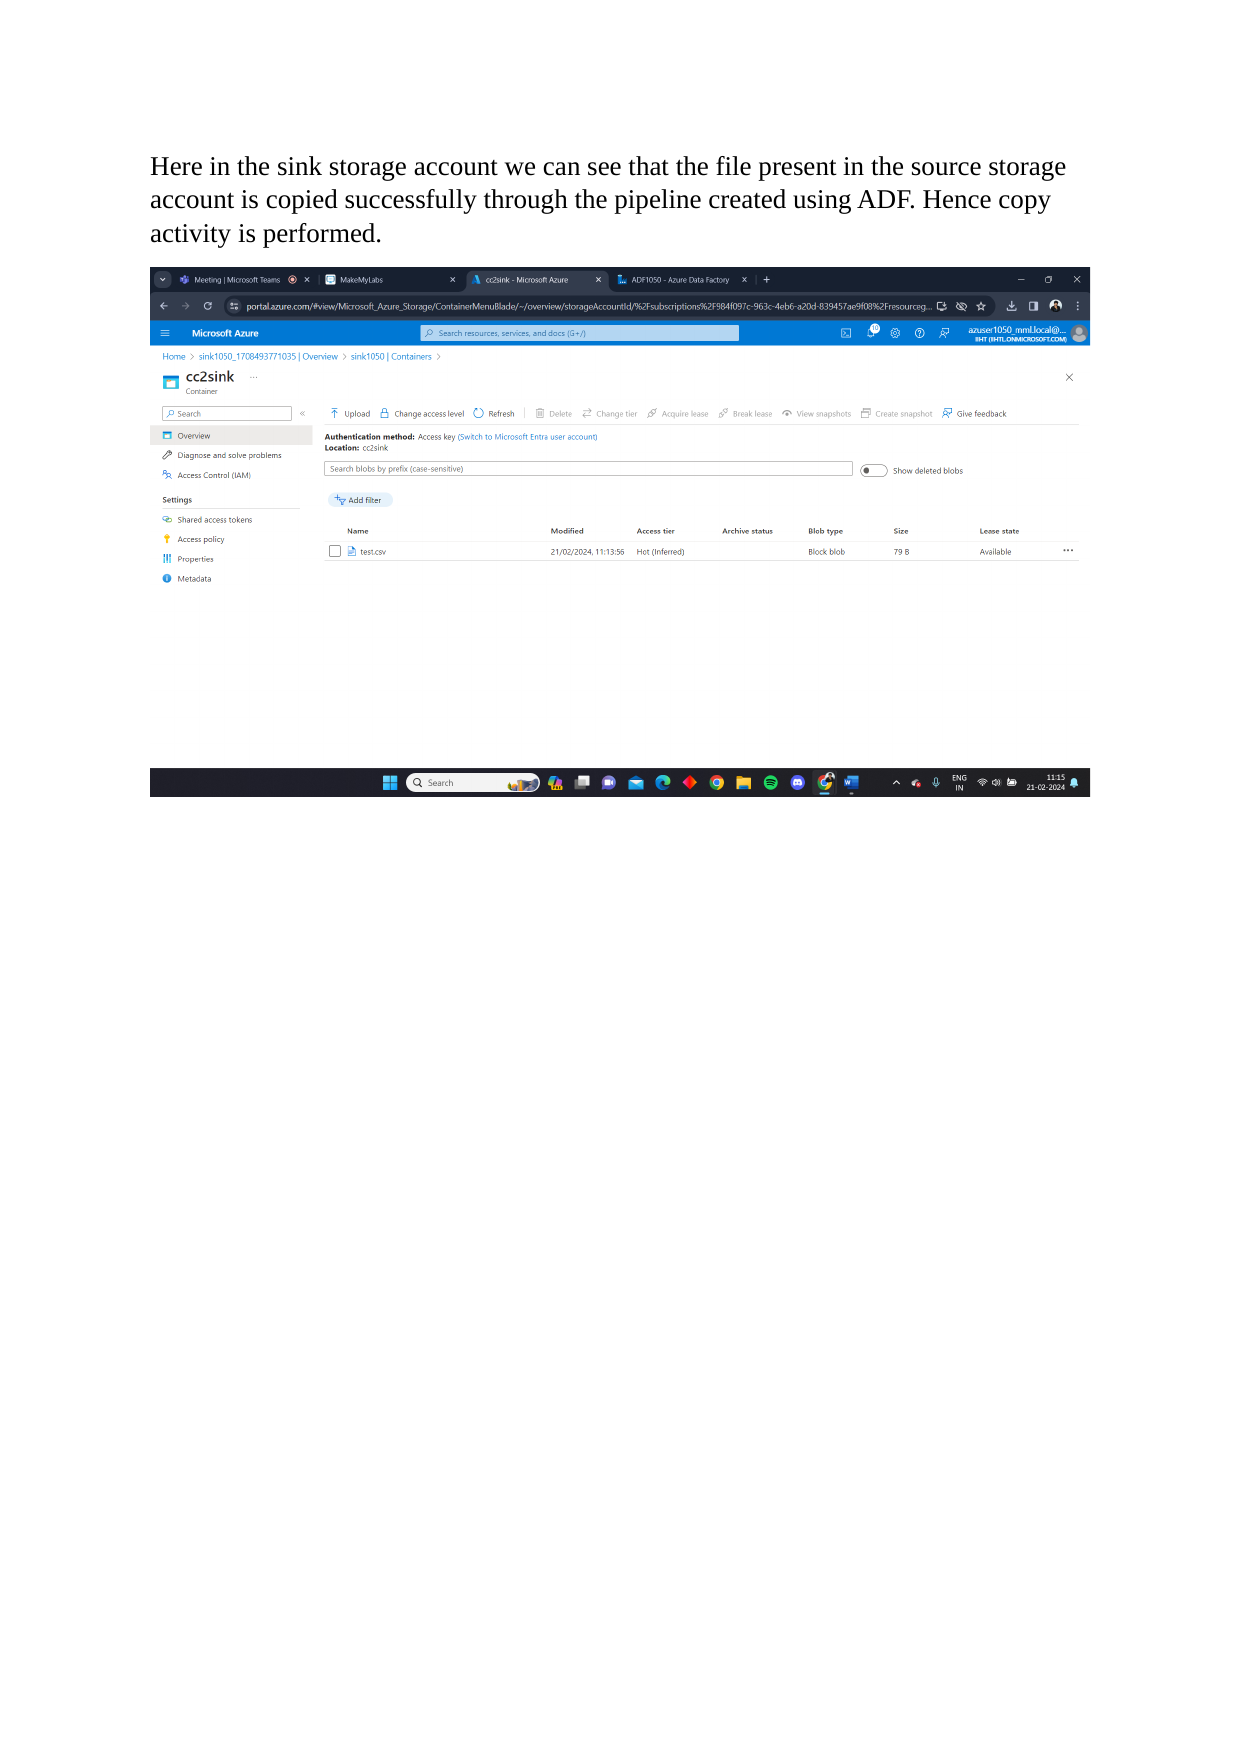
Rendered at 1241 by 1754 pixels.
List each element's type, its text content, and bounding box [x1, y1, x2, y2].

text Here in the sink storage account we can see that the file present in the source storage account is copied successfully through the pipeline created using ADF. Hence copy activity is performed. [150, 150, 1090, 248]
picture [150, 267, 1091, 797]
